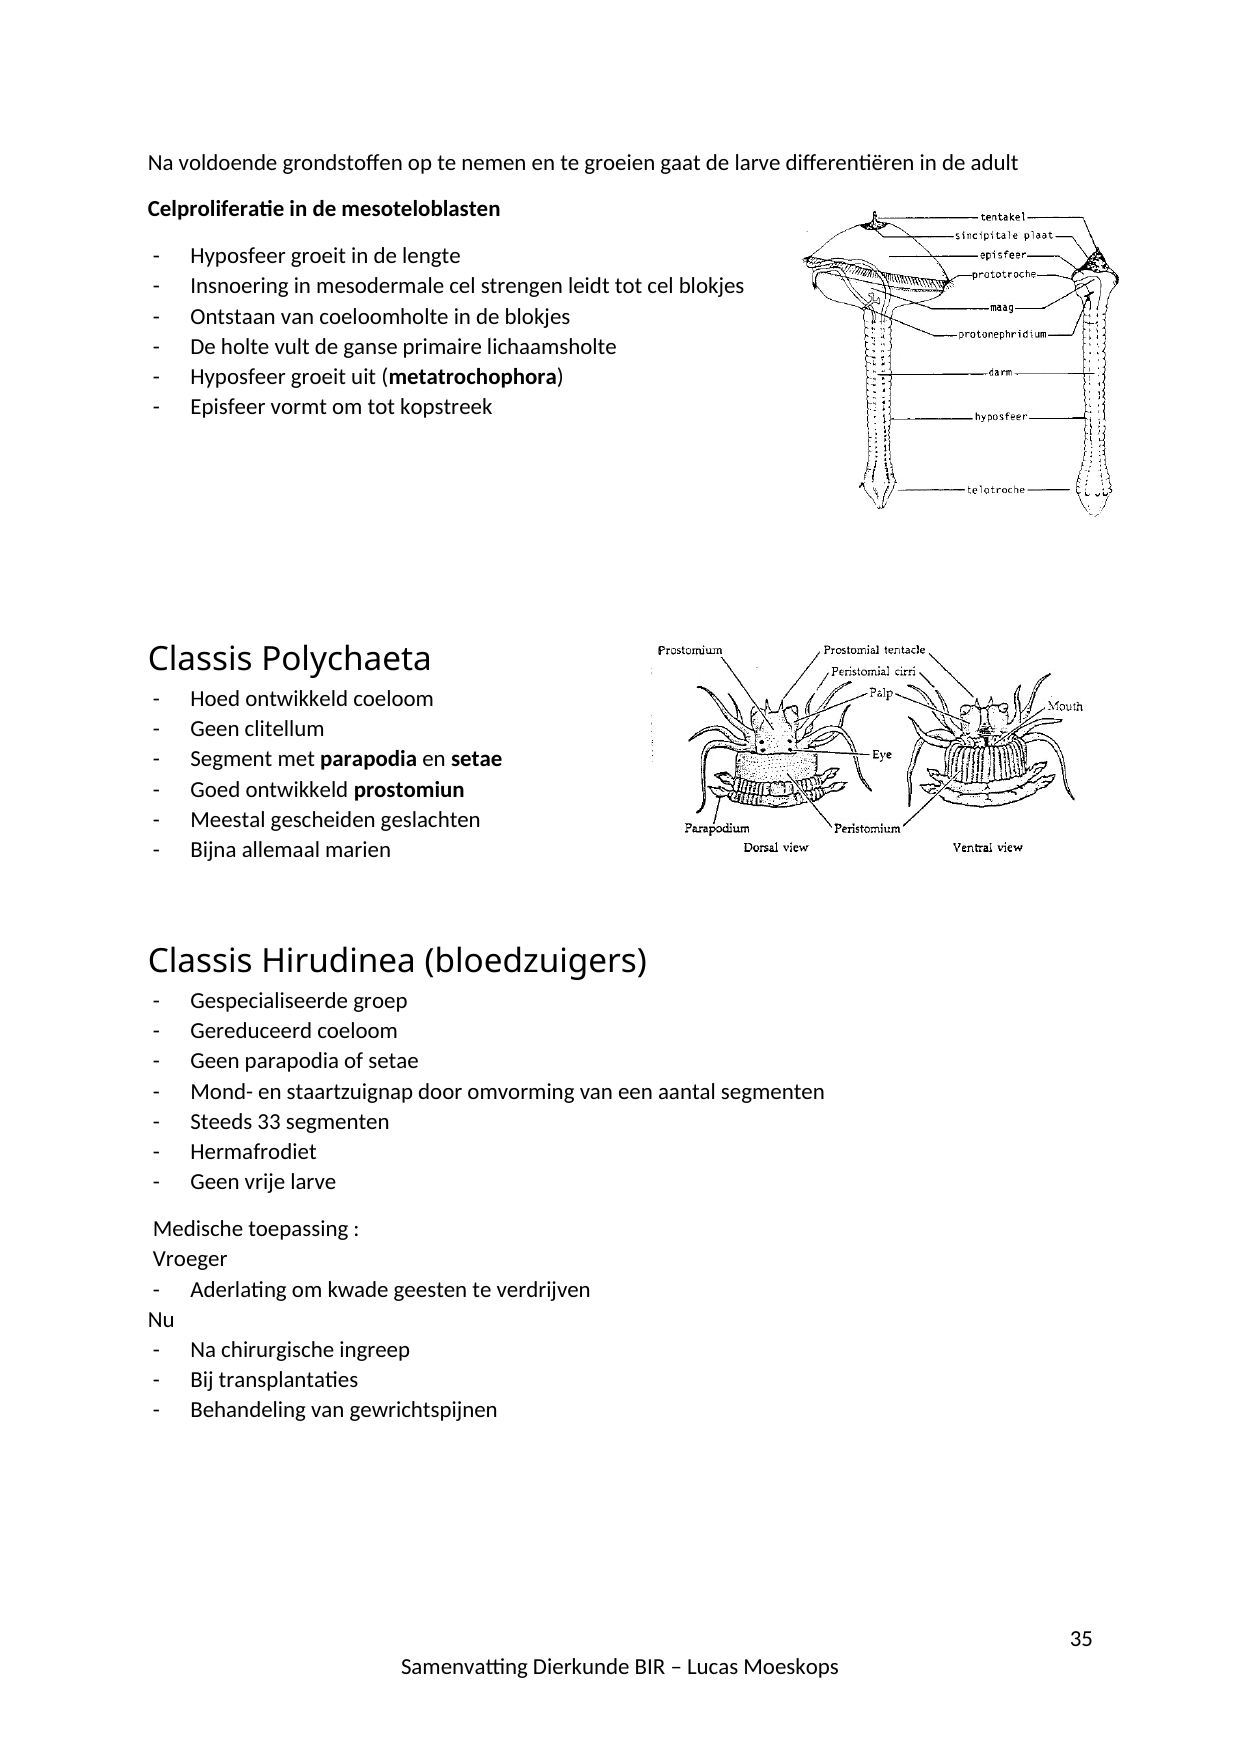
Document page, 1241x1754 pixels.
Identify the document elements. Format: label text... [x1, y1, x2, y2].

list Hermafrodiet [153, 1137, 1093, 1165]
list Mond- en staartzuignap door omvorming van een aantal segmenten [153, 1077, 1093, 1105]
text Vroeger [153, 1244, 1093, 1272]
list Bij transplantaties [153, 1365, 1093, 1393]
picture [643, 629, 1111, 876]
text Celproliferatie in de mesoteloblasten [148, 194, 1093, 222]
list Gespecialiseerde groep [153, 986, 1093, 1014]
list Hoed ontwikkeld coeloom [153, 684, 643, 712]
list Geen parapodia of setae [153, 1047, 1093, 1074]
list Geen vrije larve [153, 1167, 1093, 1195]
list Na chirurgische ingreep [153, 1335, 1093, 1363]
list Bijna allemaal marien [153, 835, 643, 863]
list Behandeling van gewrichtspijnen [153, 1396, 1093, 1423]
subtitle Classis Hirudinea (bloedzuigers) [148, 937, 1093, 983]
list Geen clitellum [153, 714, 643, 742]
text Na voldoende grondstoffen op te nemen en te groeien gaat de larve differentiëren in de adult [148, 148, 1093, 176]
list De holte vult de ganse primaire lichaamsholte [153, 332, 791, 360]
list Hyposfeer groeit in de lengte [153, 241, 791, 269]
list Segment met parapodia en setae [153, 744, 643, 772]
list Insnoering in mesodermale cel strengen leidt tot cel blokjes [153, 272, 791, 299]
list Steeds 33 segmenten [153, 1107, 1093, 1135]
list Aderlating om kwade geesten te verdrijven [153, 1275, 1093, 1303]
list Goed ontwikkeld prostomiun [153, 775, 643, 803]
text Medische toepassing : [153, 1214, 1093, 1242]
list Gereduceerd coeloom [153, 1016, 1093, 1044]
text Nu [148, 1305, 1093, 1333]
list Meestal gescheiden geslachten [153, 805, 643, 833]
list Ontstaan van coeloomholte in de blokjes [153, 302, 791, 330]
subtitle Classis Polychaeta [148, 635, 643, 681]
picture [791, 199, 1129, 527]
list Episfeer vormt om tot kopstreek [153, 392, 791, 420]
list Hyposfeer groeit uit (metatrochophora) [153, 362, 791, 390]
